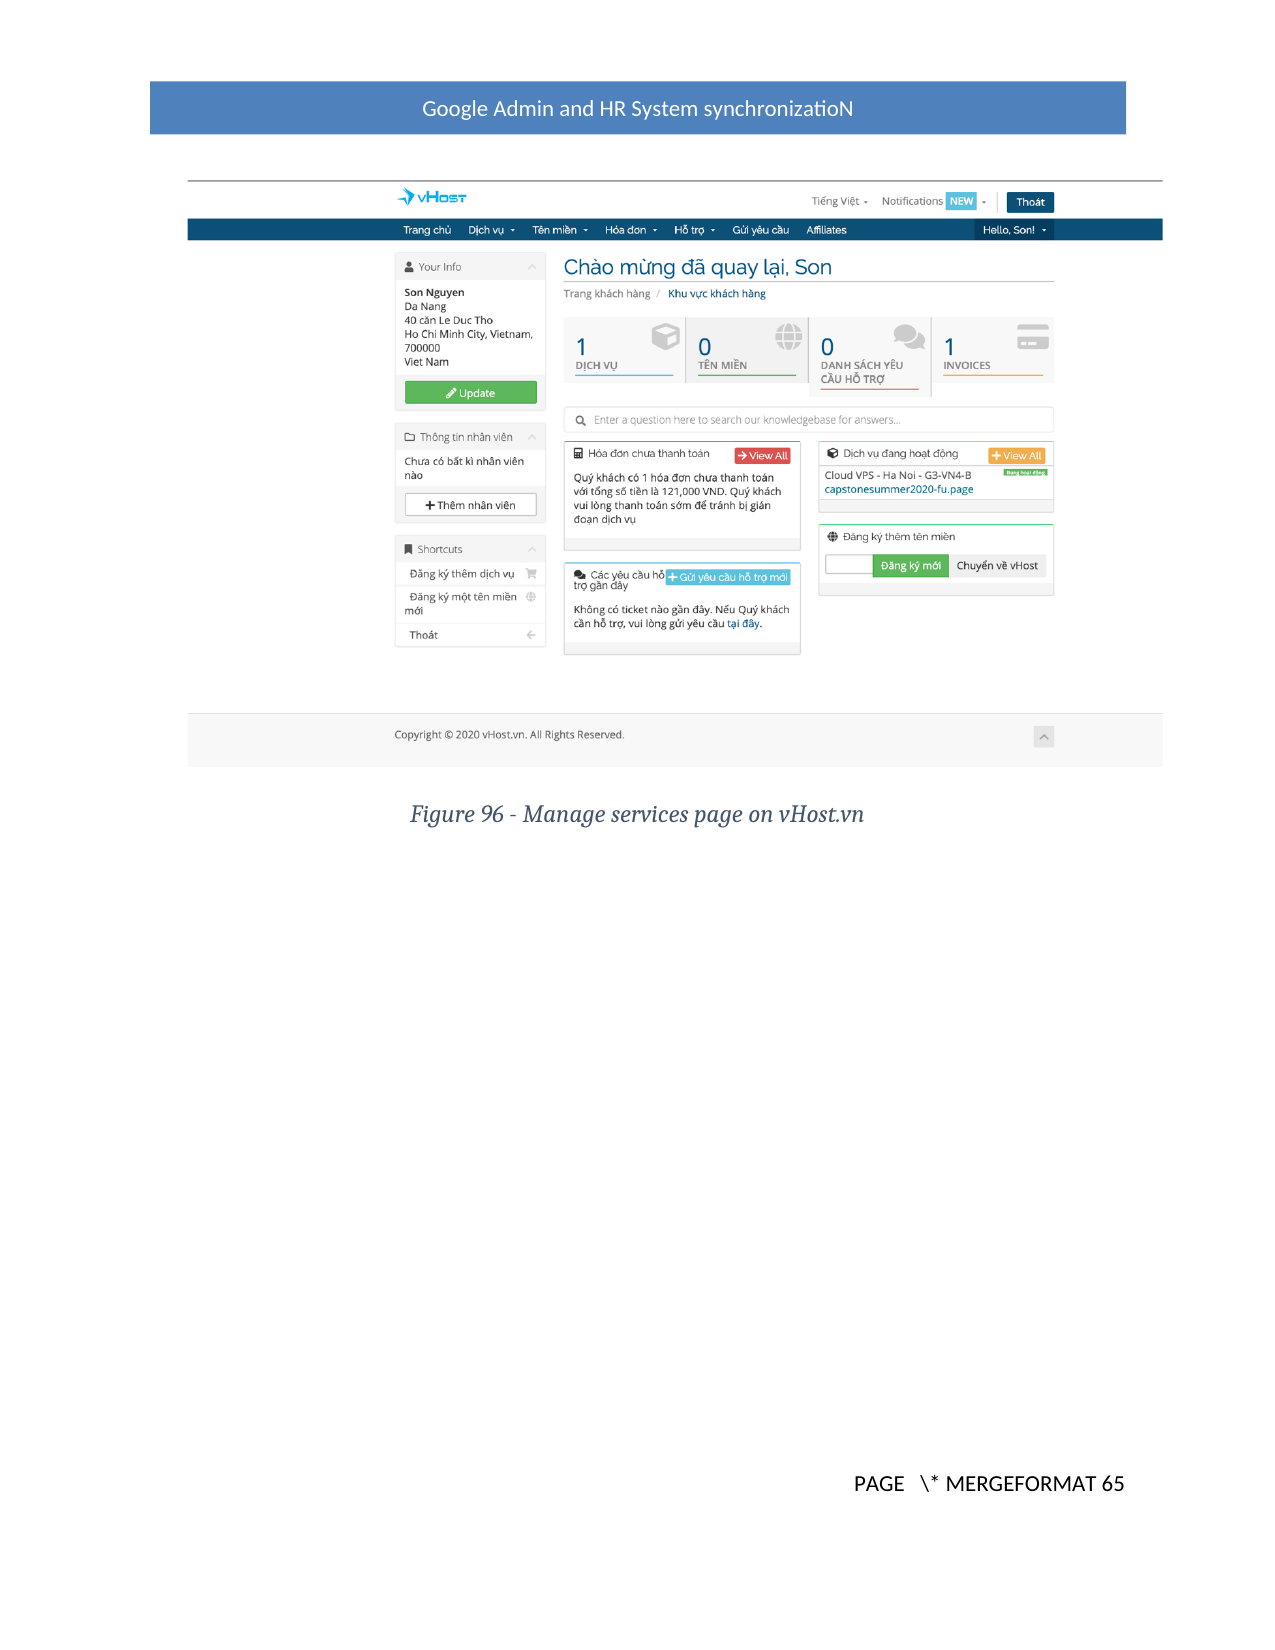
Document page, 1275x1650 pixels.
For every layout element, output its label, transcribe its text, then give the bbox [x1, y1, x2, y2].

text Figure 96 - Manage services page on vHost.vn [150, 800, 1125, 829]
picture [187, 180, 1163, 767]
